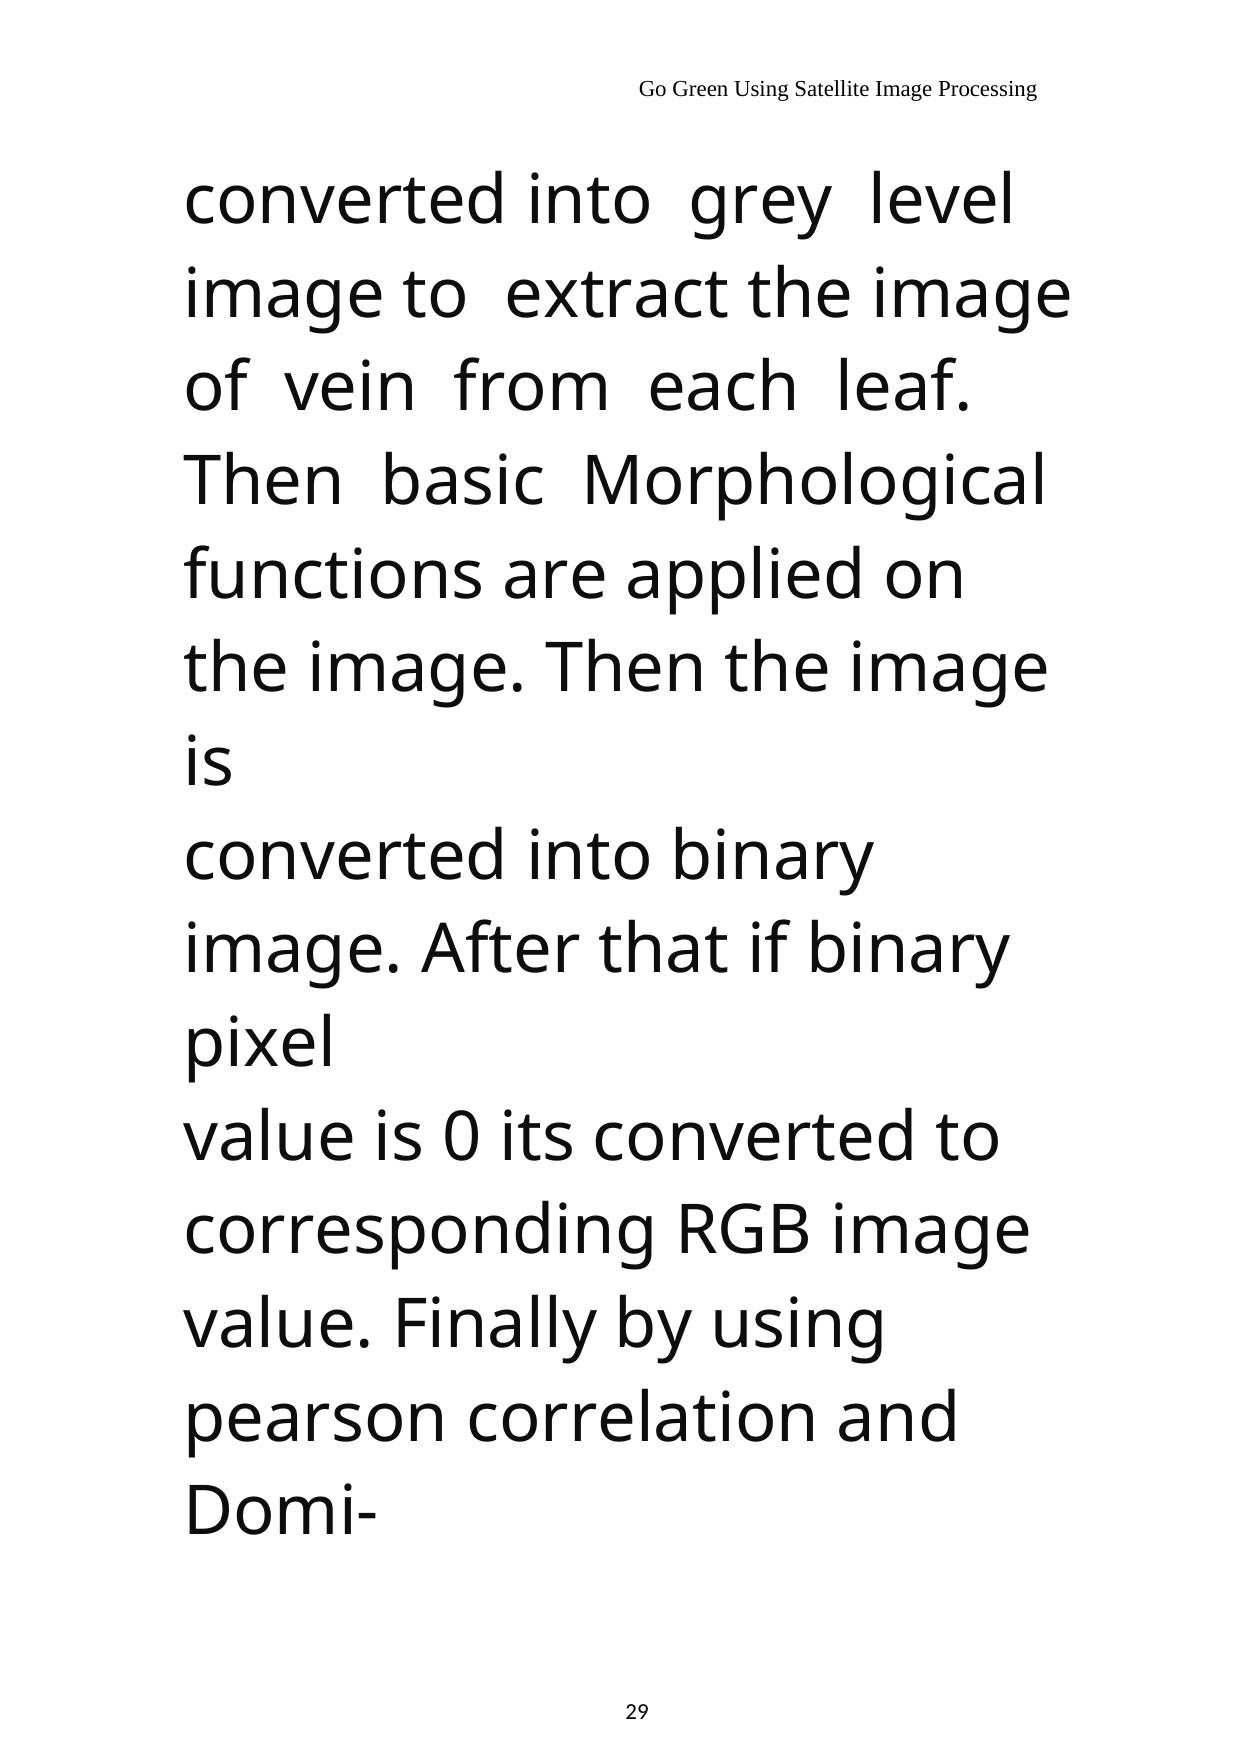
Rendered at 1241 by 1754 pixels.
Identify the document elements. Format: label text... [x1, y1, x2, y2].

text converted into binary image. After that if binary pixel [183, 806, 1090, 1086]
text functions are applied on the image. Then the image is [183, 524, 1090, 806]
text value is 0 its converted to corresponding RGB image [183, 1086, 1090, 1274]
text converted into grey level image to extract the image [183, 150, 1090, 337]
text of vein from each leaf. Then basic Morphological [183, 337, 1090, 524]
text value. Finally by using pearson correlation and Domi- [183, 1274, 1090, 1555]
